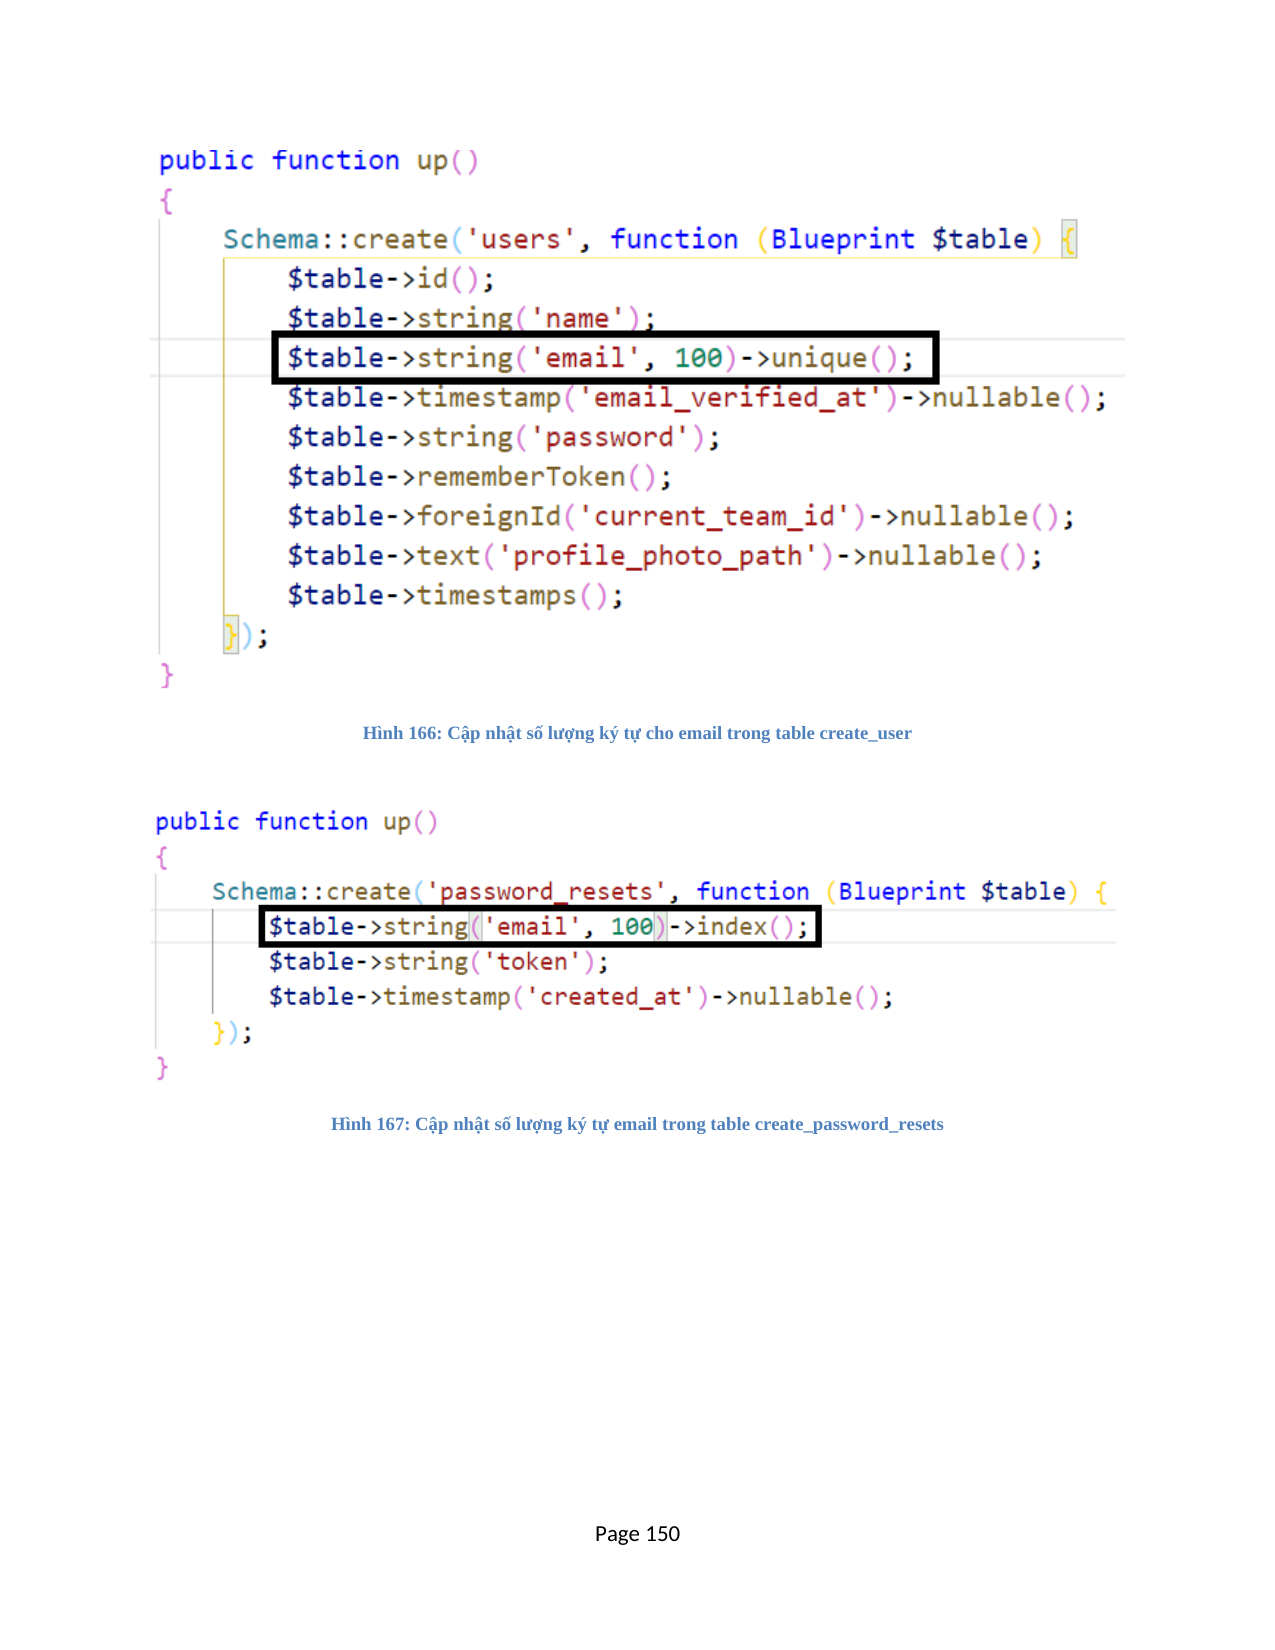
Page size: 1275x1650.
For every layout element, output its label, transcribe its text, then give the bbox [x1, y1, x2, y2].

picture [150, 150, 1125, 697]
text Hình 166: Cập nhật số lượng ký tự cho email trong table create_user [150, 722, 1125, 743]
text Hình 167: Cập nhật số lượng ký tự email trong table create_password_resets [150, 1113, 1125, 1134]
picture [150, 810, 1125, 1088]
